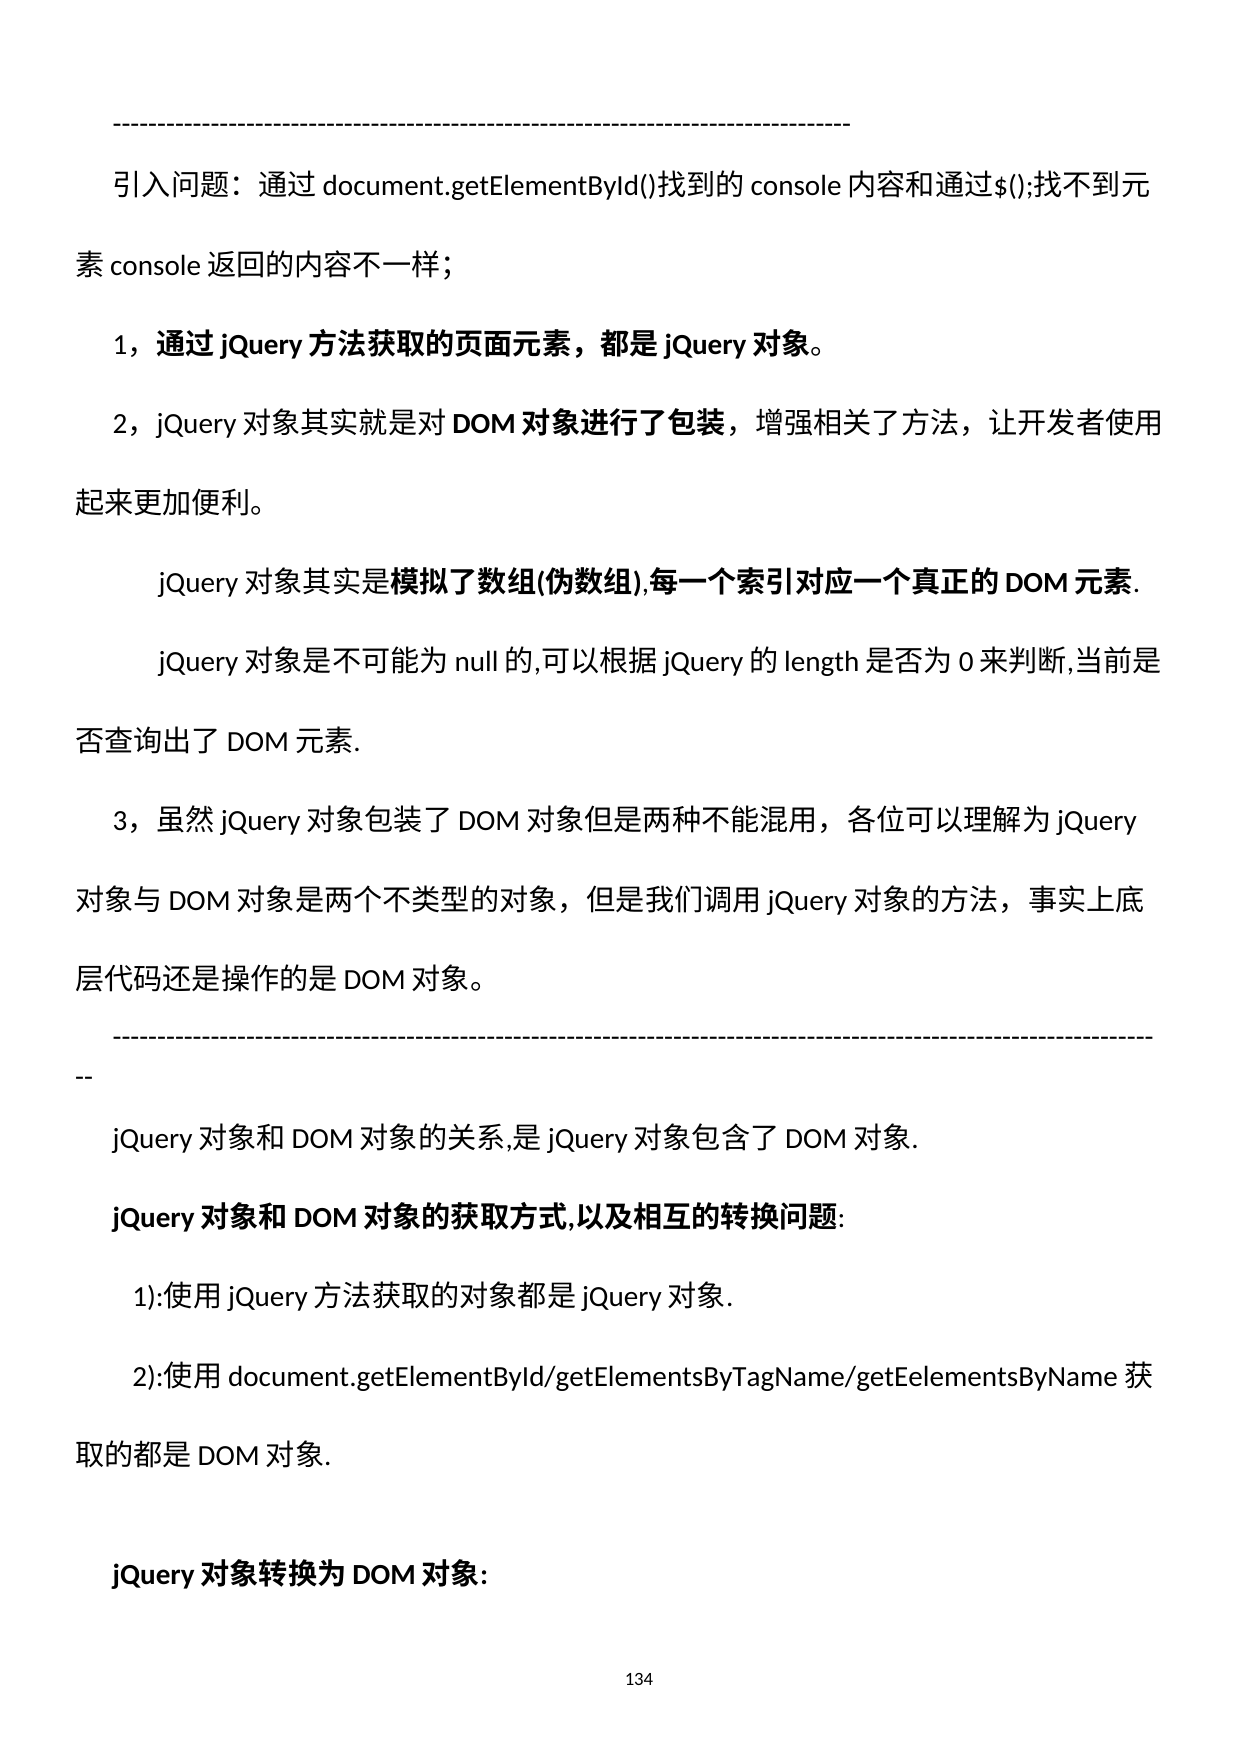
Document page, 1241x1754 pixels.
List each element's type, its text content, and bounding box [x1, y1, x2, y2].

text jQuery对象是不可能为null的,可以根据jQuery的length是否为0来判断,当前是否查询出了DOM元素. [75, 619, 1165, 778]
text ----------------------------------------------------------------------------------------------------------------------- [75, 1016, 1165, 1096]
text 3，虽然jQuery对象包装了DOM对象但是两种不能混用，各位可以理解为jQuery对象与DOM对象是两个不类型的对象，但是我们调用jQuery对象的方法，事实上底层代码还是操作的是DOM对象。 [75, 778, 1165, 1016]
text 1):使用jQuery方法获取的对象都是jQuery对象. [75, 1254, 1165, 1334]
text 1，通过jQuery方法获取的页面元素，都是jQuery对象。 [75, 302, 1165, 381]
text jQuery对象和DOM对象的关系,是jQuery对象包含了DOM对象. [75, 1096, 1165, 1175]
text jQuery对象其实是模拟了数组(伪数组),每一个索引对应一个真正的DOM元素. [75, 540, 1165, 619]
text 2，jQuery对象其实就是对DOM对象进行了包装，增强相关了方法，让开发者使用起来更加便利。 [75, 381, 1165, 540]
text jQuery对象和DOM对象的获取方式,以及相互的转换问题: [75, 1175, 1165, 1254]
text 2):使用document.getElementById/getElementsByTagName/getEelementsByName获取的都是DOM对象. [75, 1334, 1165, 1492]
text 引入问题：通过document.getElementById()找到的console内容和通过$();找不到元素console返回的内容不一样； [75, 143, 1165, 302]
text jQuery对象转换为DOM对象: [75, 1532, 1165, 1612]
text ----------------------------------------------------------------------------------- [75, 103, 1165, 143]
